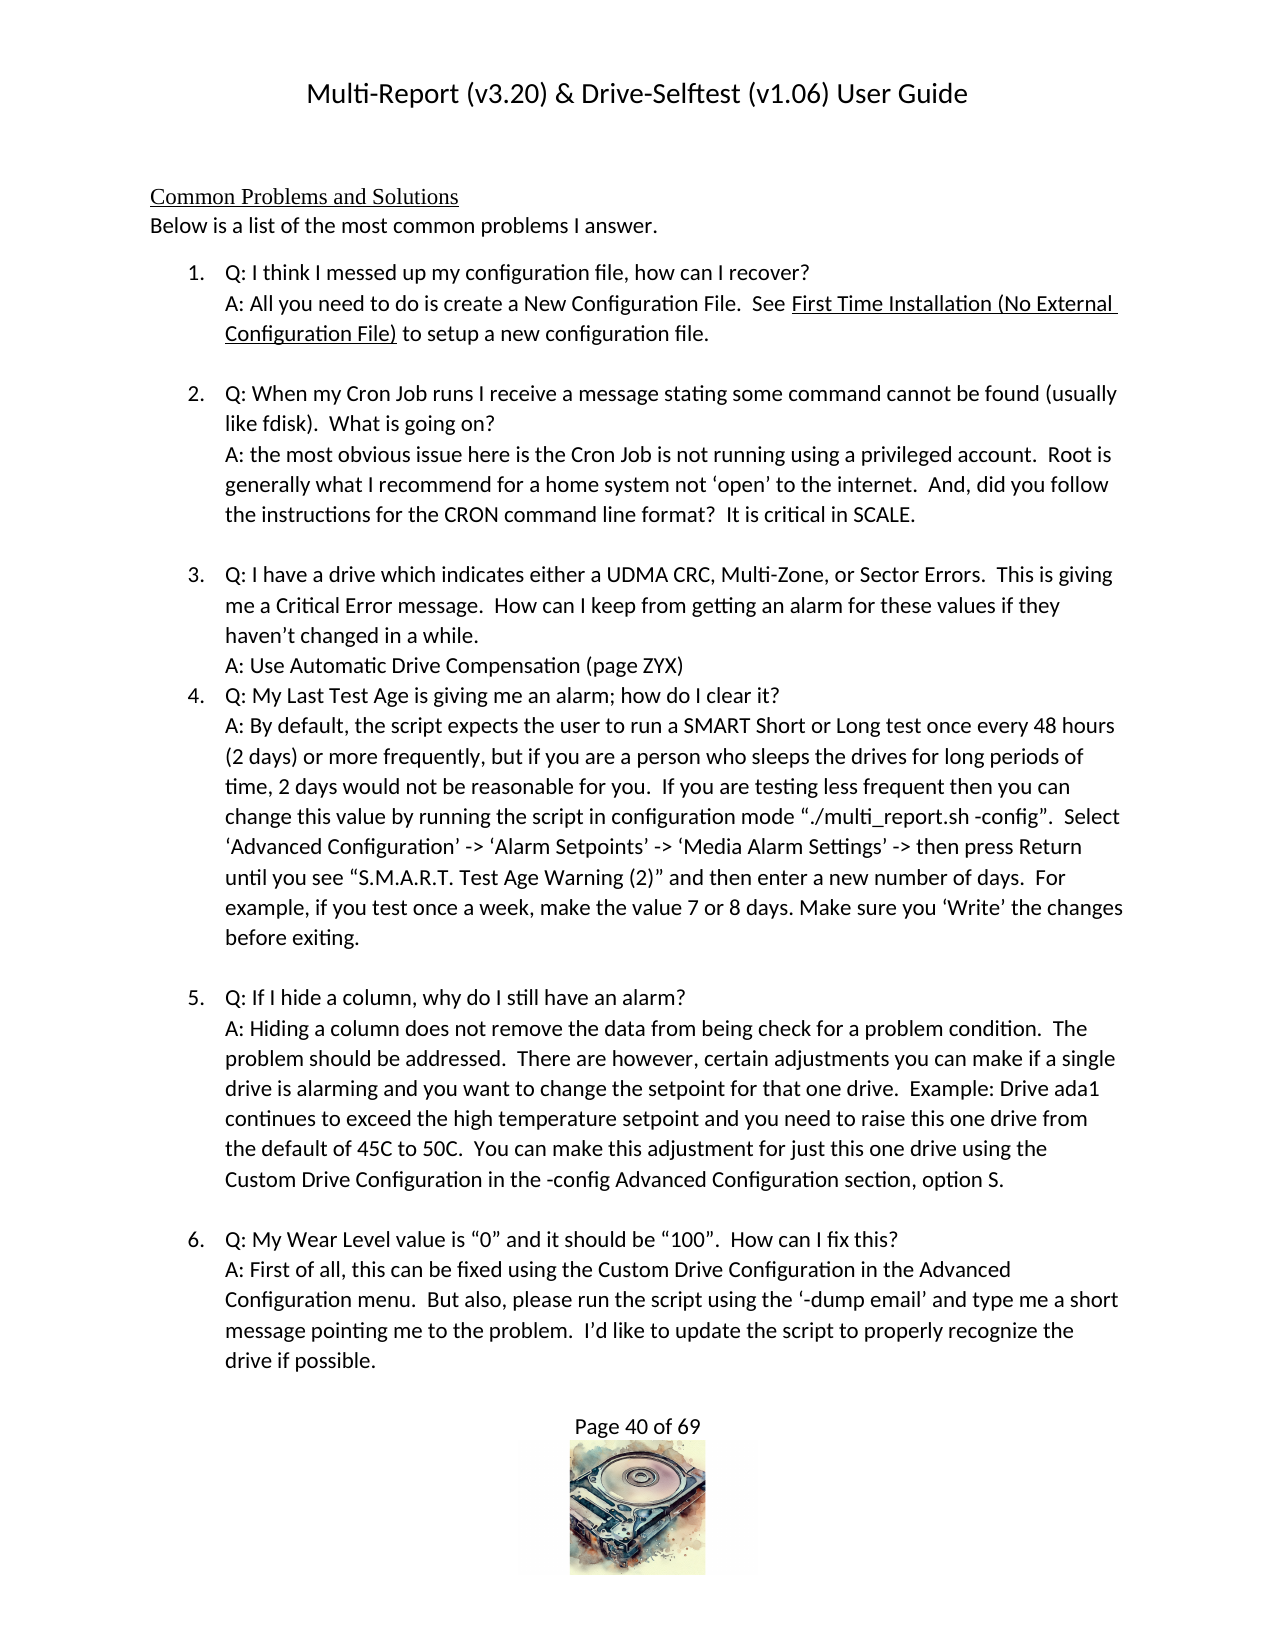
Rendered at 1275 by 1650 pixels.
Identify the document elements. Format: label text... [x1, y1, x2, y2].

text Below is a list of the most common problems I answer. [150, 212, 1125, 239]
list Q: I have a drive which indicates either a UDMA CRC, Multi-Zone, or Sector Errors. This is giving me a Critical Error message. How can I keep from getting an alarm for these values if they haven’t changed in a while. [187, 561, 1125, 649]
list A: First of all, this can be fixed using the Custom Drive Configuration in the Advanced Configuration menu. But also, please run the script using the ‘-dump email’ and type me a short message pointing me to the problem. I’d like to update the script to properly recognize the drive if possible. [225, 1255, 1125, 1374]
subtitle Common Problems and Solutions [150, 183, 1125, 209]
list A: Hiding a column does not remove the data from being check for a problem condition. The problem should be addressed. There are however, certain adjustments you can make if a single drive is alarming and you want to change the setpoint for that one drive. Example: Drive ada1 continues to exceed the high temperature setpoint and you need to raise this one drive from the default of 45C to 50C. You can make this adjustment for just this one drive using the Custom Drive Configuration in the -config Advanced Configuration section, option S. [225, 1014, 1125, 1193]
list A: All you need to do is create a New Configuration File. See First Time Installation (No External Configuration File) to setup a new configuration file. [225, 289, 1125, 347]
list Q: If I hide a column, why do I still have an alarm? [187, 983, 1125, 1011]
picture [517, 1440, 758, 1575]
list Q: My Wear Level value is “0” and it should be “100”. How can I fix this? [187, 1225, 1125, 1253]
list Q: My Last Test Age is giving me an alarm; how do I clear it? [187, 681, 1125, 709]
list A: By default, the script expects the user to run a SMART Short or Long test once every 48 hours (2 days) or more frequently, but if you are a person who sleeps the drives for long periods of time, 2 days would not be reasonable for you. If you are testing less frequent then you can change this value by running the script in configuration mode “./multi_report.sh -config”. Select ‘Advanced Configuration’ -> ‘Alarm Setpoints’ -> ‘Media Alarm Settings’ -> then press Return until you see “S.M.A.R.T. Test Age Warning (2)” and then enter a new number of days. For example, if you test once a week, make the value 7 or 8 days. Make sure you ‘Write’ the changes before exiting. [225, 712, 1125, 951]
list Q: When my Cron Job runs I receive a message stating some command cannot be found (usually like fdisk). What is going on? [187, 379, 1125, 437]
list Q: I think I messed up my configuration file, how can I recover? [187, 258, 1125, 286]
list A: Use Automatic Drive Compensation (page ZYX) [225, 651, 1125, 679]
list A: the most obvious issue here is the Cron Job is not running using a privileged account. Root is generally what I recommend for a home system not ‘open’ to the internet. And, did you follow the instructions for the CRON command line format? It is critical in SCALE. [225, 440, 1125, 528]
